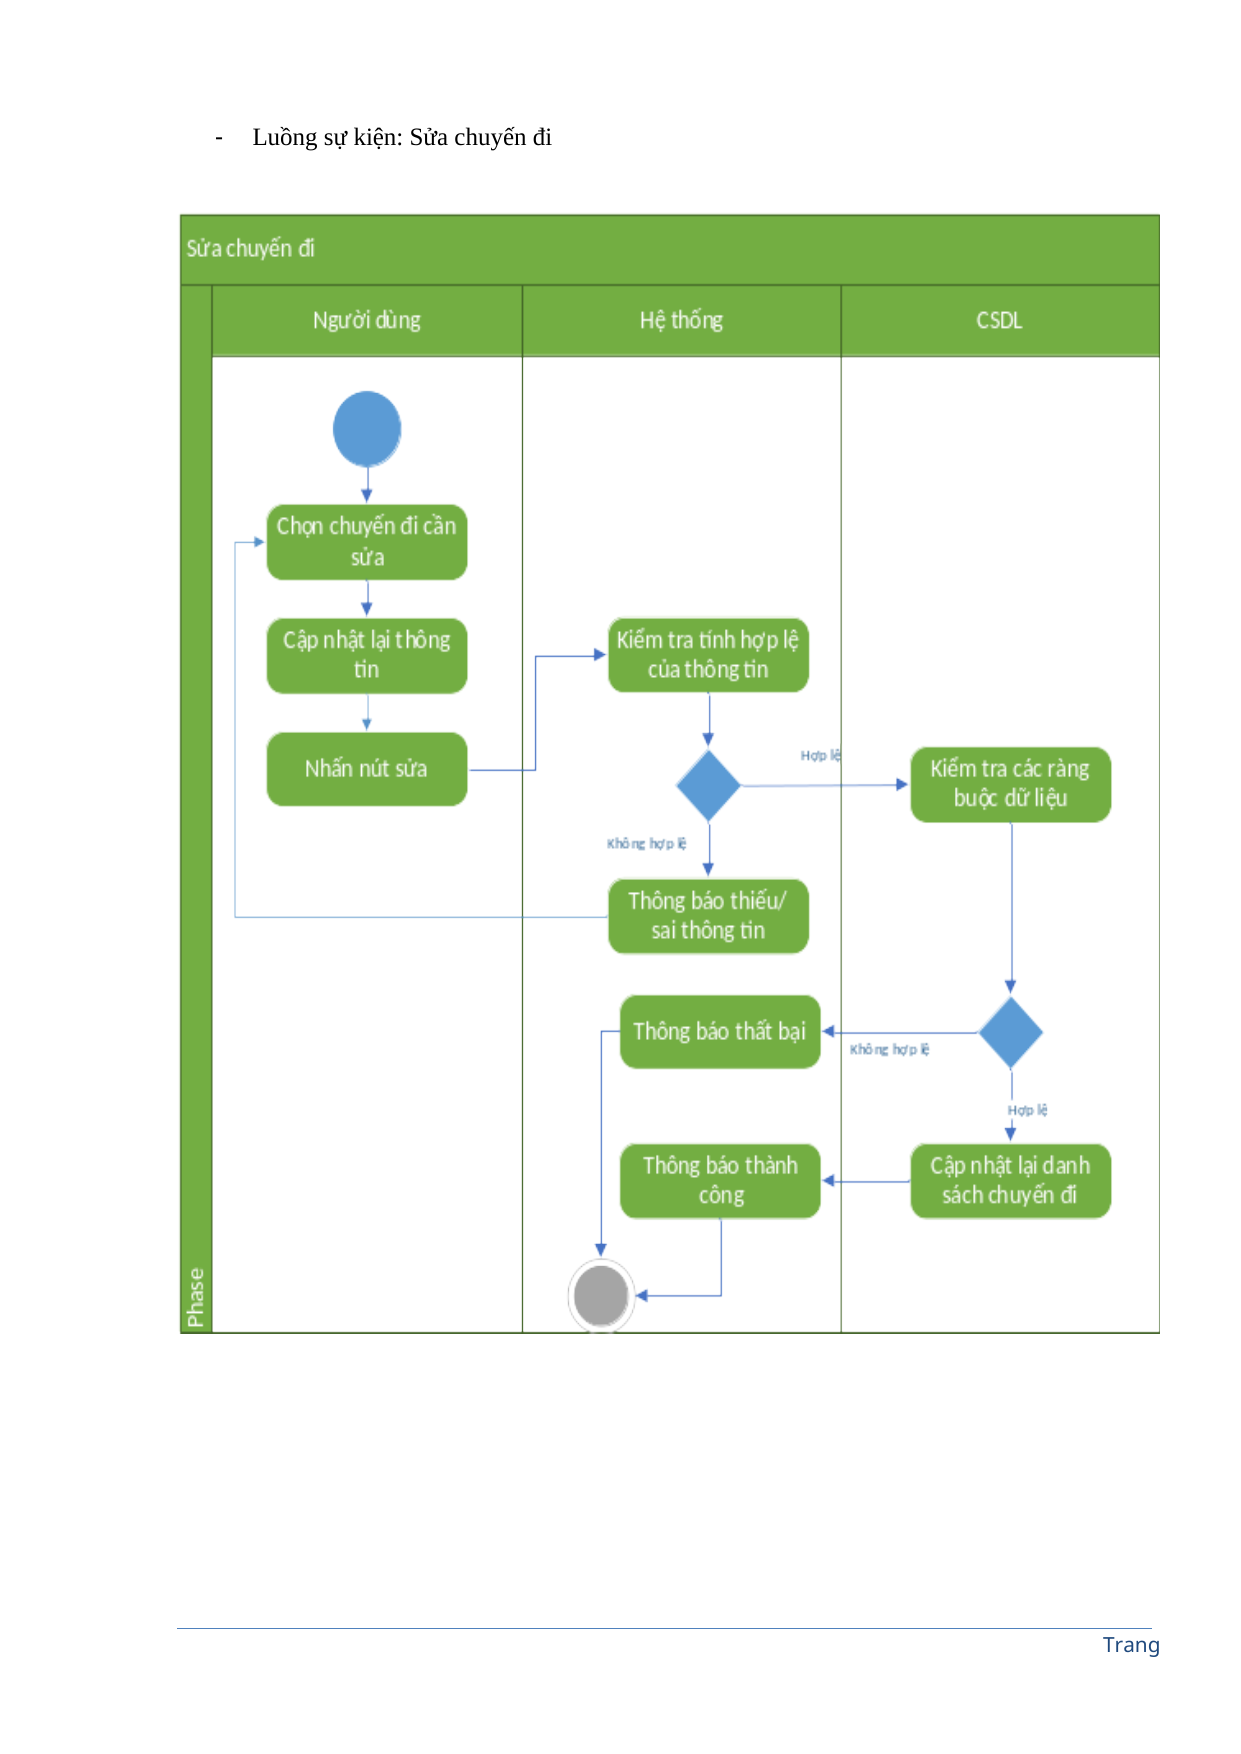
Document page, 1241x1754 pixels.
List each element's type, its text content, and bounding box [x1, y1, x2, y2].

list Luồng sự kiện: Sửa chuyến đi [215, 118, 1152, 152]
